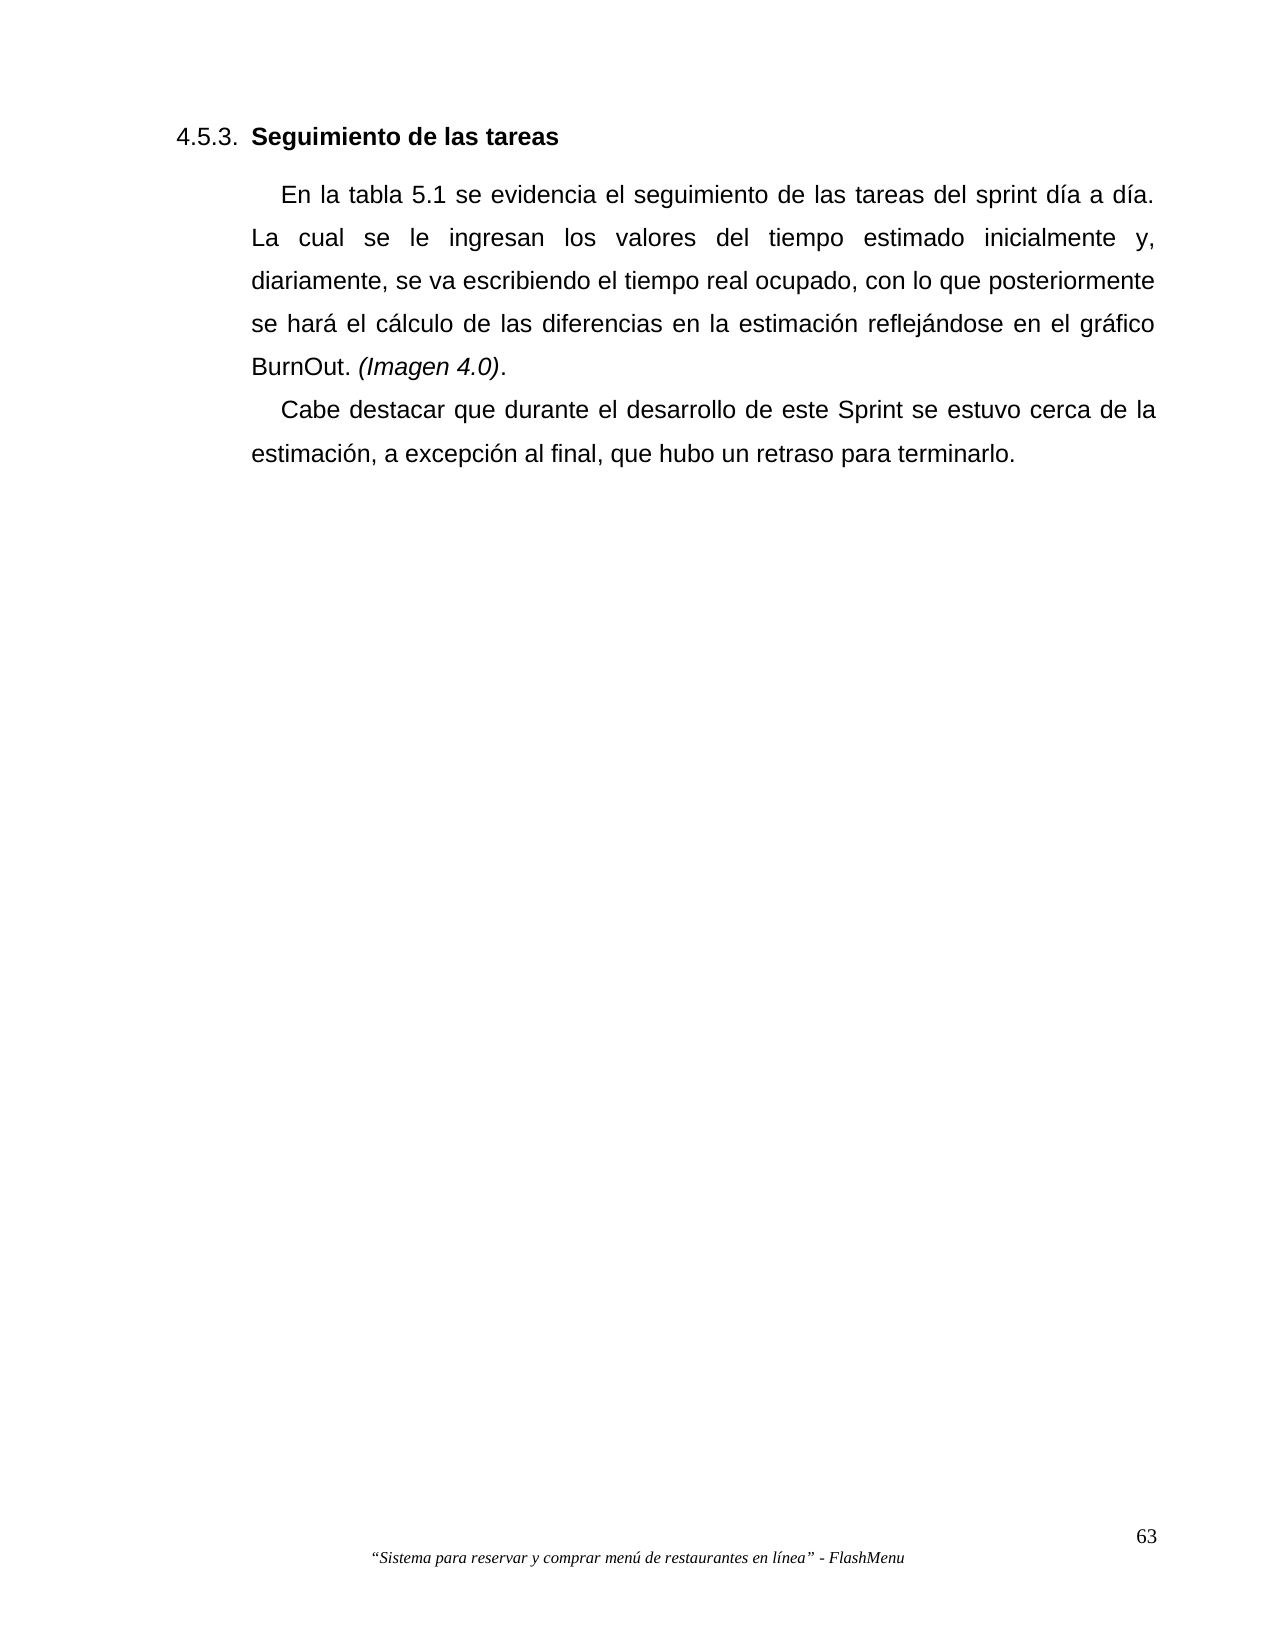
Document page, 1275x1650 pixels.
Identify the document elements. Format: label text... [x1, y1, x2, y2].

subtitle Seguimiento de las tareas [176, 122, 1157, 151]
text Cabe destacar que durante el desarrollo de este Sprint se estuvo cerca de la estimación, a excepción al final, que hubo un retraso para terminarlo. [251, 395, 1157, 467]
text En la tabla 5.1 se evidencia el seguimiento de las tareas del sprint día a día. La cual se le ingresan los valores del tiempo estimado inicialmente y, diariamente, se va escribiendo el tiempo real ocupado, con lo que posteriormente se hará el cálculo de las diferencias en la estimación reflejándose en el gráfico BurnOut. (Imagen 4.0). [251, 180, 1157, 381]
